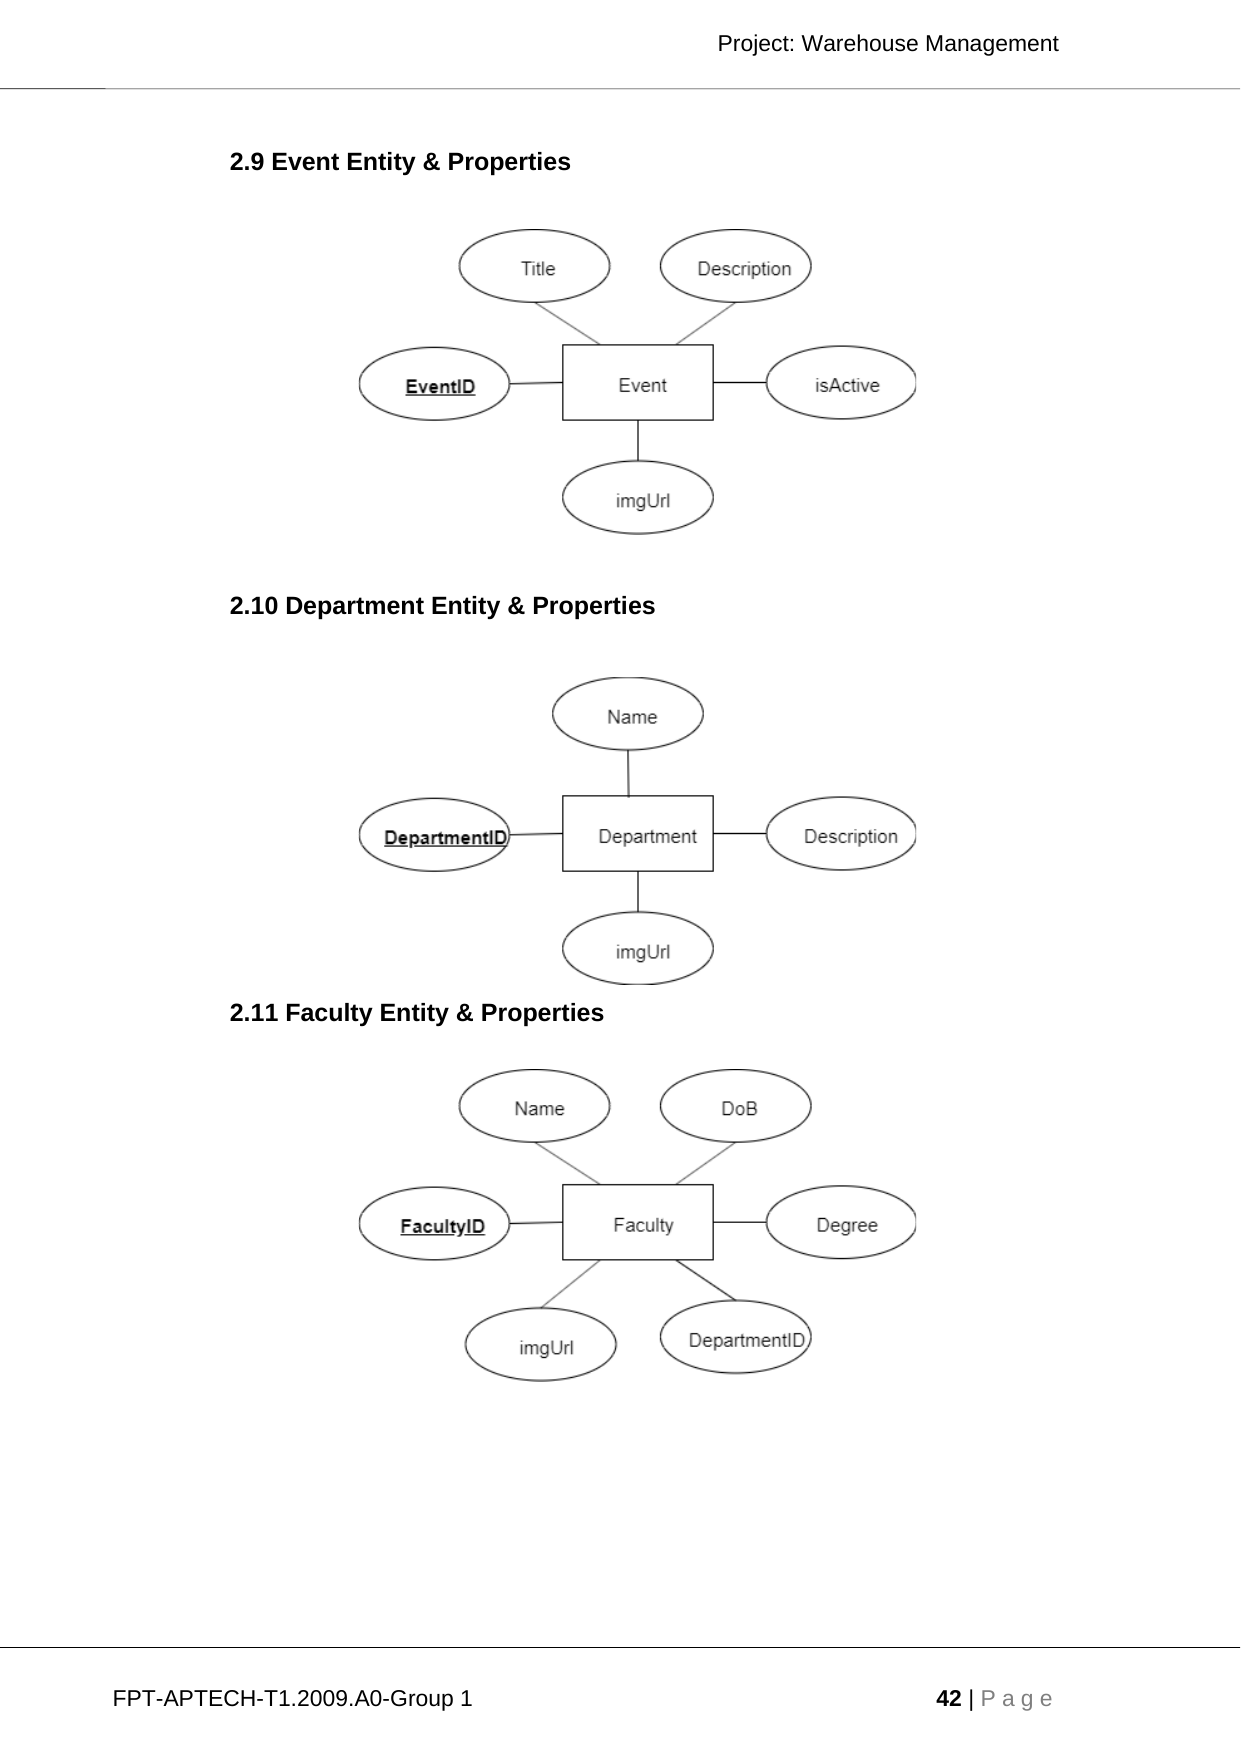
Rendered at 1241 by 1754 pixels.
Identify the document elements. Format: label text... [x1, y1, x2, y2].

text 2.10 Department Entity & Properties [112, 591, 1162, 619]
text 2.11 Faculty Entity & Properties [171, 998, 1162, 1026]
picture [358, 677, 917, 985]
text 2.9 Event Entity & Properties [112, 147, 1162, 176]
picture [358, 1069, 917, 1382]
picture [358, 229, 917, 535]
